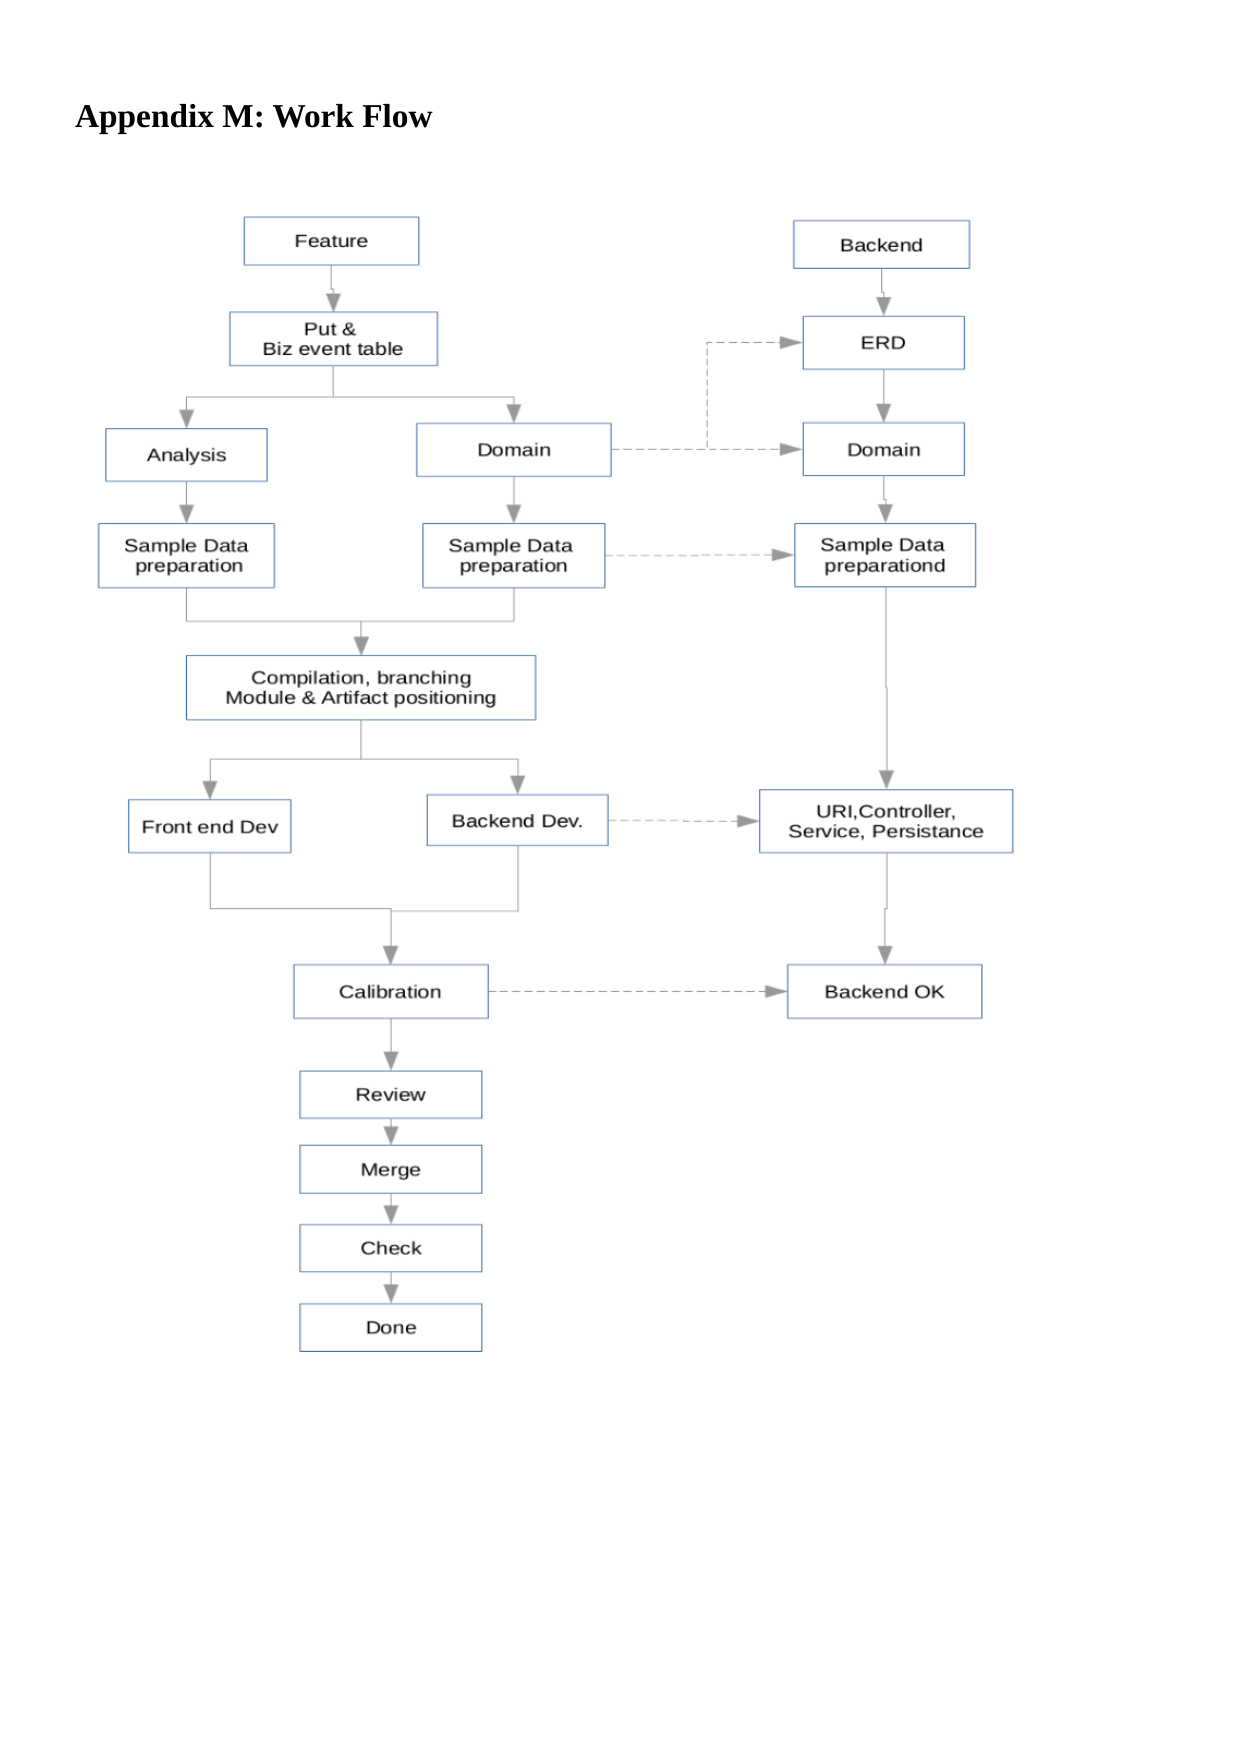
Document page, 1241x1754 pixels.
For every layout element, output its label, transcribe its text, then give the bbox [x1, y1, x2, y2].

picture [79, 164, 1036, 1400]
subtitle Appendix M: Work Flow [75, 96, 1165, 134]
